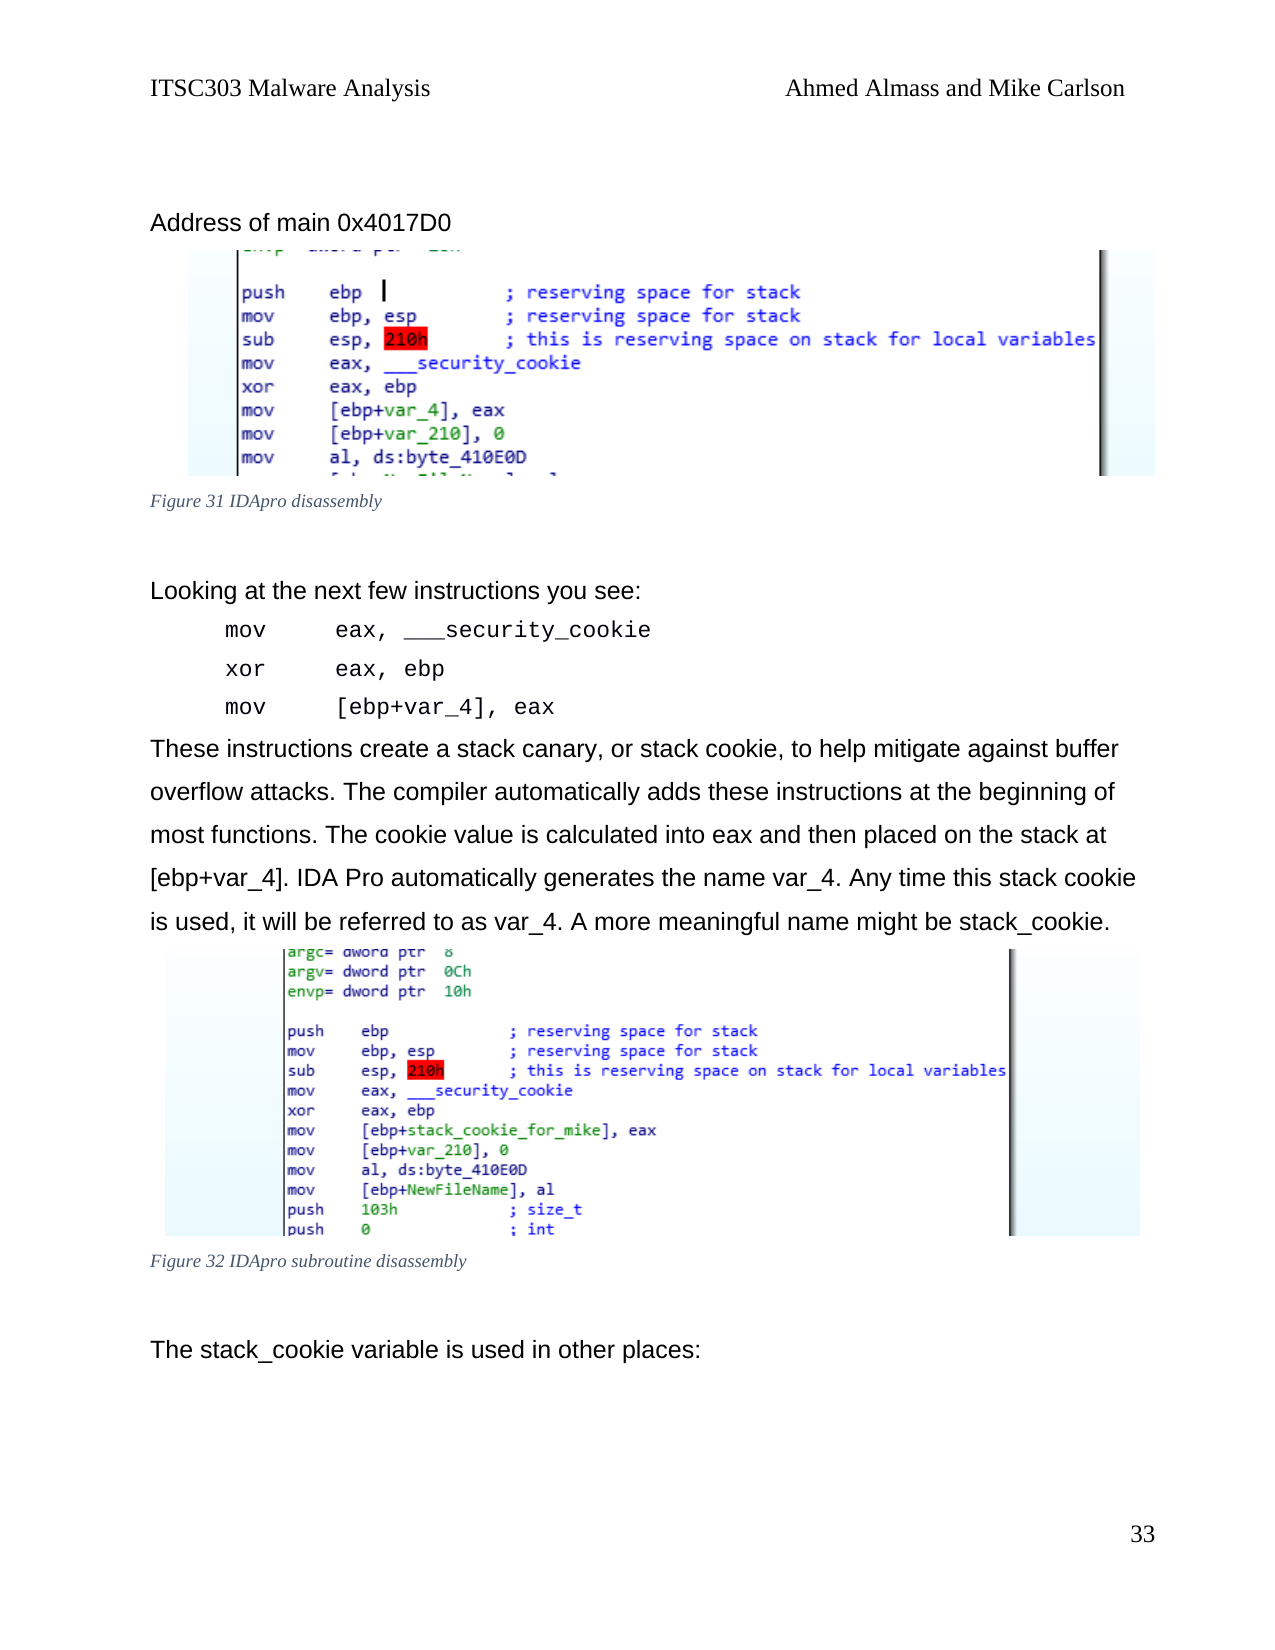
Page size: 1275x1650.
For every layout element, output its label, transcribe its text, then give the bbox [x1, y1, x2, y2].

text Looking at the next few instructions you see: [150, 576, 1155, 604]
text mov eax, ___security_cookie [225, 619, 1155, 645]
text These instructions create a stack canary, or stack cookie, to help mitigate against buffer overflow attacks. The compiler automatically adds these instructions at the beginning of most functions. The cookie value is calculated into eax and then placed on the stack at [ebp+var_4]. IDA Pro automatically generates the name var_4. Any time this stack cookie is used, it will be referred to as var_4. A more meaningful name might be stack_cookie. [150, 734, 1155, 935]
picture [187, 250, 1155, 476]
picture [165, 949, 1141, 1236]
text Address of main 0x4017D0 [150, 207, 1155, 236]
text xor eax, ebp [225, 657, 1155, 683]
text The stack_cookie variable is used in other places: [150, 1335, 1155, 1364]
text mov [ebp+var_4], eax [225, 696, 1155, 722]
